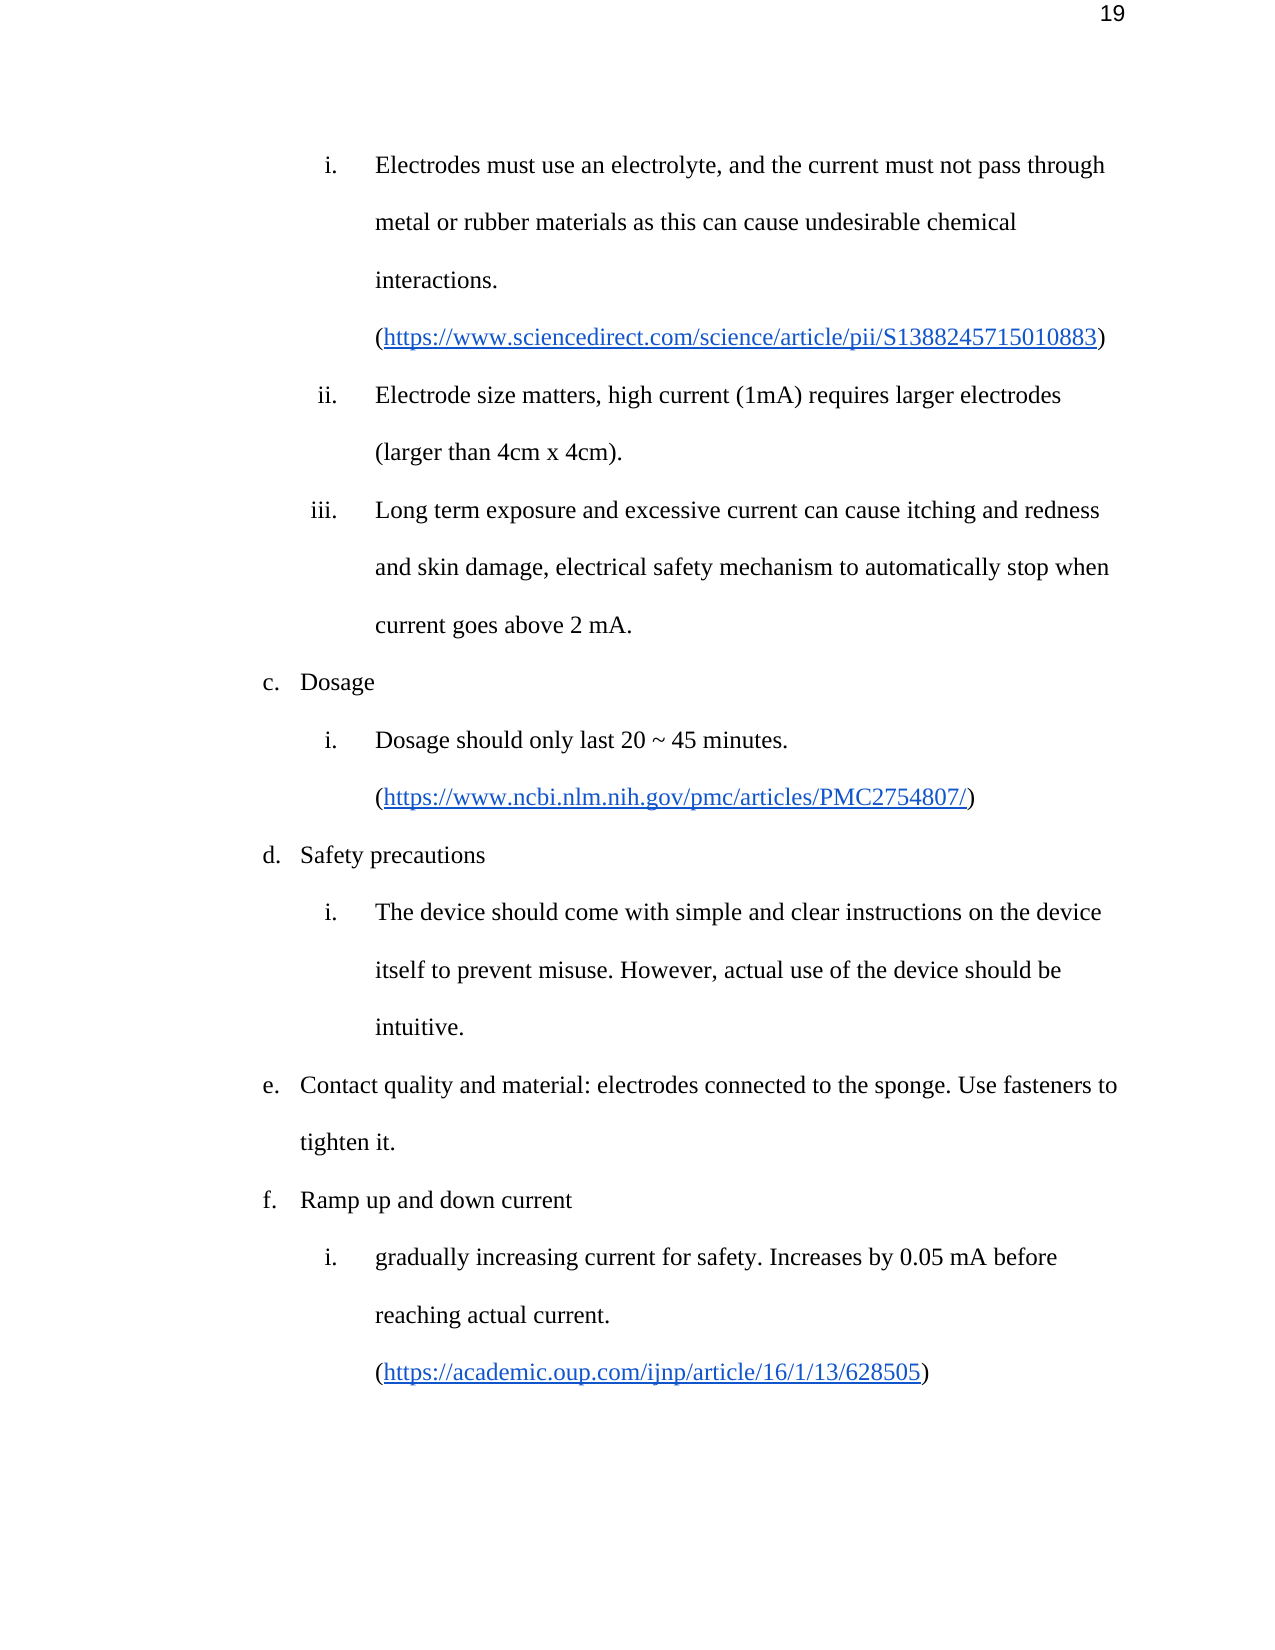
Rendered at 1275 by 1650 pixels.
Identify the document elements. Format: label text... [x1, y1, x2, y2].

list Long term exposure and excessive current can cause itching and redness and skin damage, electrical safety mechanism to automatically stop when current goes above 2 mA. [337, 495, 1125, 639]
list Dosage [262, 667, 1125, 696]
list Ramp up and down current [262, 1185, 1125, 1214]
list Electrode size matters, high current (1mA) requires larger electrodes (larger than 4cm x 4cm). [337, 380, 1125, 466]
list Contact quality and material: electrodes connected to the sponge. Use fasteners to tighten it. [262, 1070, 1125, 1156]
list gradually increasing current for safety. Increases by 0.05 mA before reaching actual current. [337, 1242, 1125, 1329]
text (https://academic.oup.com/ijnp/article/16/1/13/628505) [375, 1357, 1125, 1386]
list Electrodes must use an electrolyte, and the current must not pass through metal or rubber materials as this can cause undesirable chemical interactions. (https://www.sciencedirect.com/science/article/pii/S1388245715010883) [337, 150, 1125, 351]
text (https://www.ncbi.nlm.nih.gov/pmc/articles/PMC2754807/) [375, 782, 1125, 811]
list Safety precautions [262, 840, 1125, 869]
list Dosage should only last 20 ~ 45 minutes. [337, 725, 1125, 754]
list The device should come with simple and clear instructions on the device itself to prevent misuse. However, actual use of the device should be intuitive. [337, 897, 1125, 1041]
